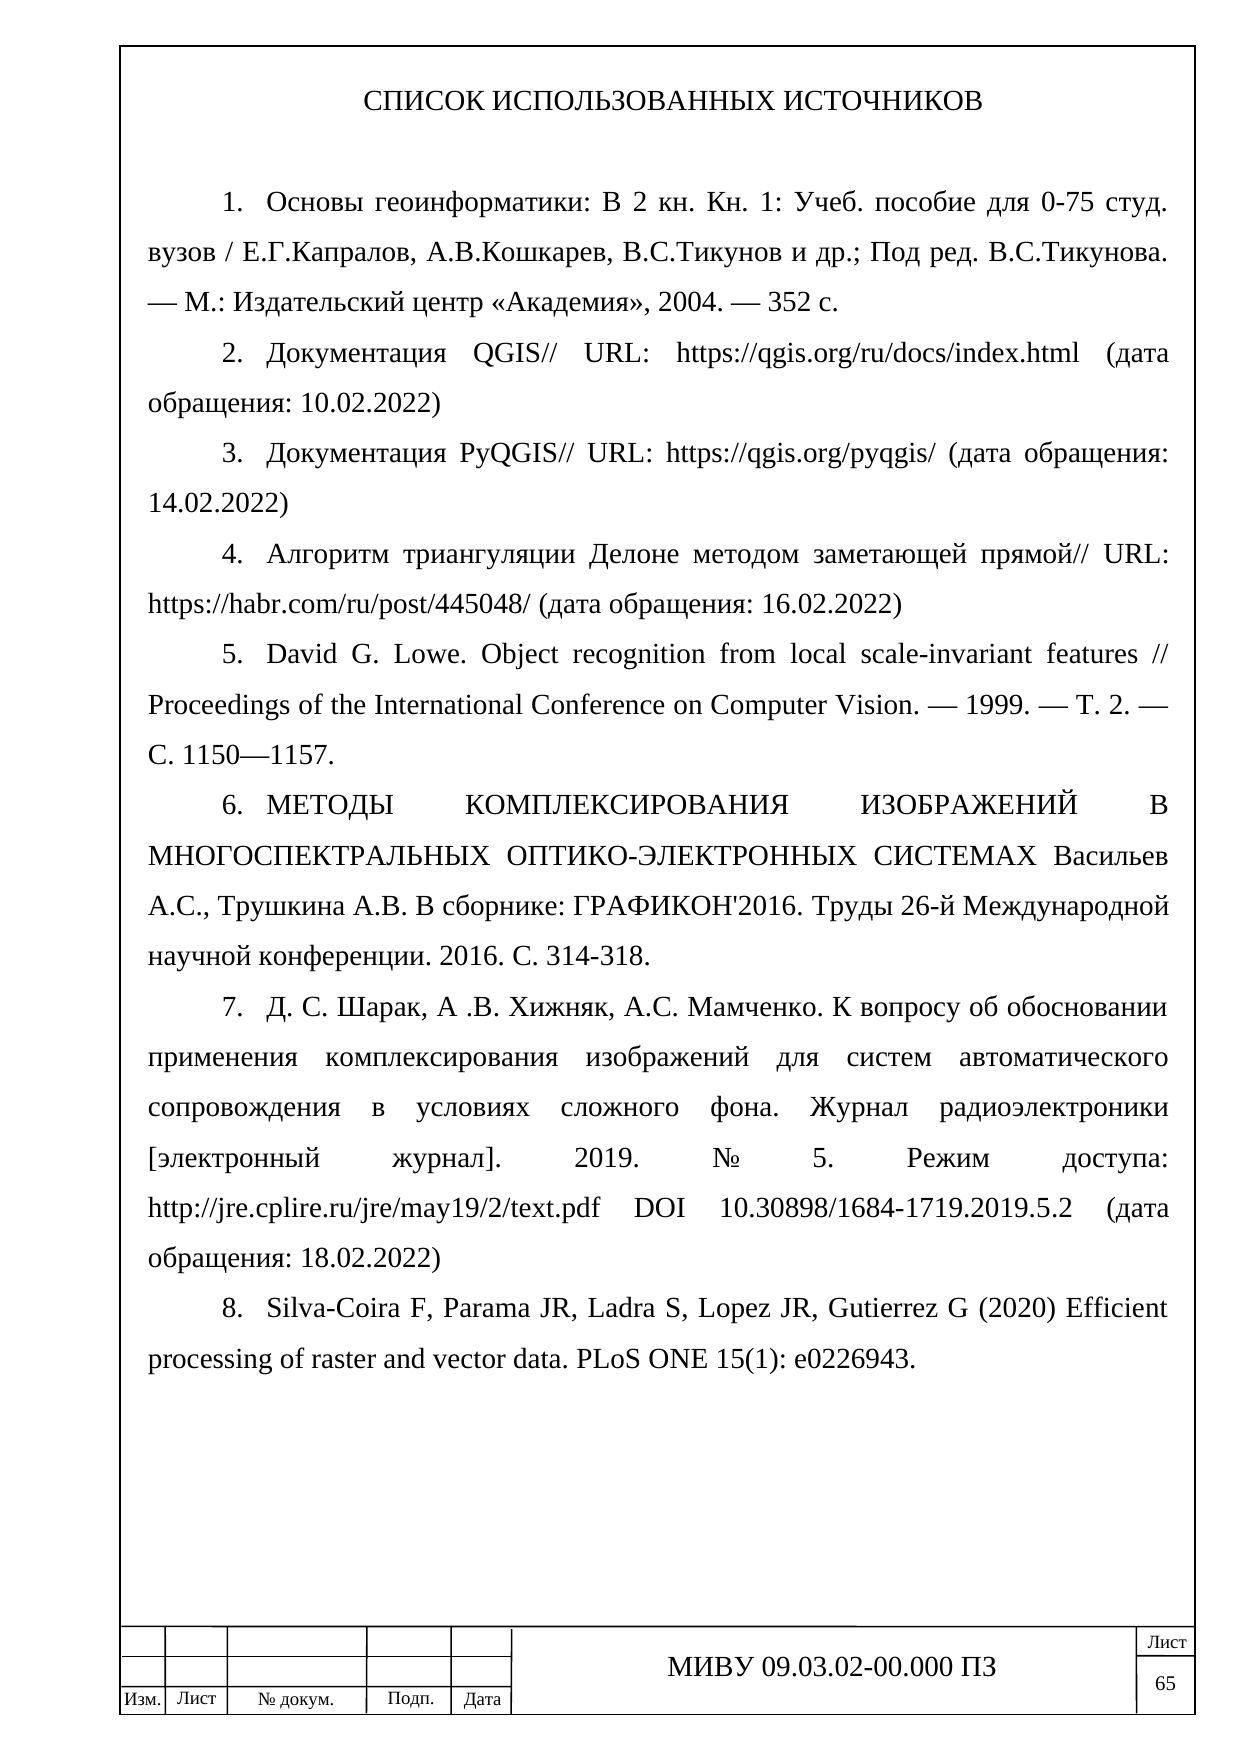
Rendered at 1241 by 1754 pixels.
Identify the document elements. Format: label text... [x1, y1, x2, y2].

subtitle СПИСОК ИСПОЛЬЗОВАННЫХ ИСТОЧНИКОВ [148, 83, 1199, 117]
list Д. С. Шарак, А .В. Хижняк, А.С. Мамченко. К вопросу об обосновании применения комплексирования изображений для систем автоматического сопровождения в условиях сложного фона. Журнал радиоэлектроники [электронный журнал]. 2019. № 5. Режим доступа: http://jre.cplire.ru/jre/may19/2/text.pdf DOI 10.30898/1684-1719.2019.5.2 (дата обращения: 18.02.2022) [148, 989, 1169, 1274]
list David G. Lowe. Object recognition from local scale-invariant features // Proceedings of the International Conference on Computer Vision. — 1999. — Т. 2. — С. 1150—1157. [148, 637, 1169, 771]
list Silva-Coira F, Parama JR, Ladra S, Lopez JR, Gutierrez G (2020) Efficient processing of raster and vector data. PLoS ONE 15(1): e0226943. [148, 1291, 1169, 1374]
list Документация QGIS// URL: https://qgis.org/ru/docs/index.html (дата обращения: 10.02.2022) [148, 335, 1169, 418]
list Основы геоинформатики: В 2 кн. Кн. 1: Учеб. пособие для 0-75 студ. вузов / Е.Г.Капралов, А.В.Кошкарев, В.С.Тикунов и др.; Под ред. В.С.Тикунова. — М.: Издательский центр «Академия», 2004. — 352 с. [148, 184, 1169, 318]
list Документация PyQGIS// URL: https://qgis.org/pyqgis/ (дата обращения: 14.02.2022) [148, 435, 1169, 519]
list МЕТОДЫ КОМПЛЕКСИРОВАНИЯ ИЗОБРАЖЕНИЙ В МНОГОСПЕКТРАЛЬНЫХ ОПТИКО-ЭЛЕКТРОННЫХ СИСТЕМАХ Васильев А.С., Трушкина А.В. В сборнике: ГРАФИКОН'2016. Труды 26-й Международной научной конференции. 2016. С. 314-318. [148, 787, 1169, 972]
list Алгоритм триангуляции Делоне методом заметающей прямой// URL: https://habr.com/ru/post/445048/ (дата обращения: 16.02.2022) [148, 536, 1169, 620]
